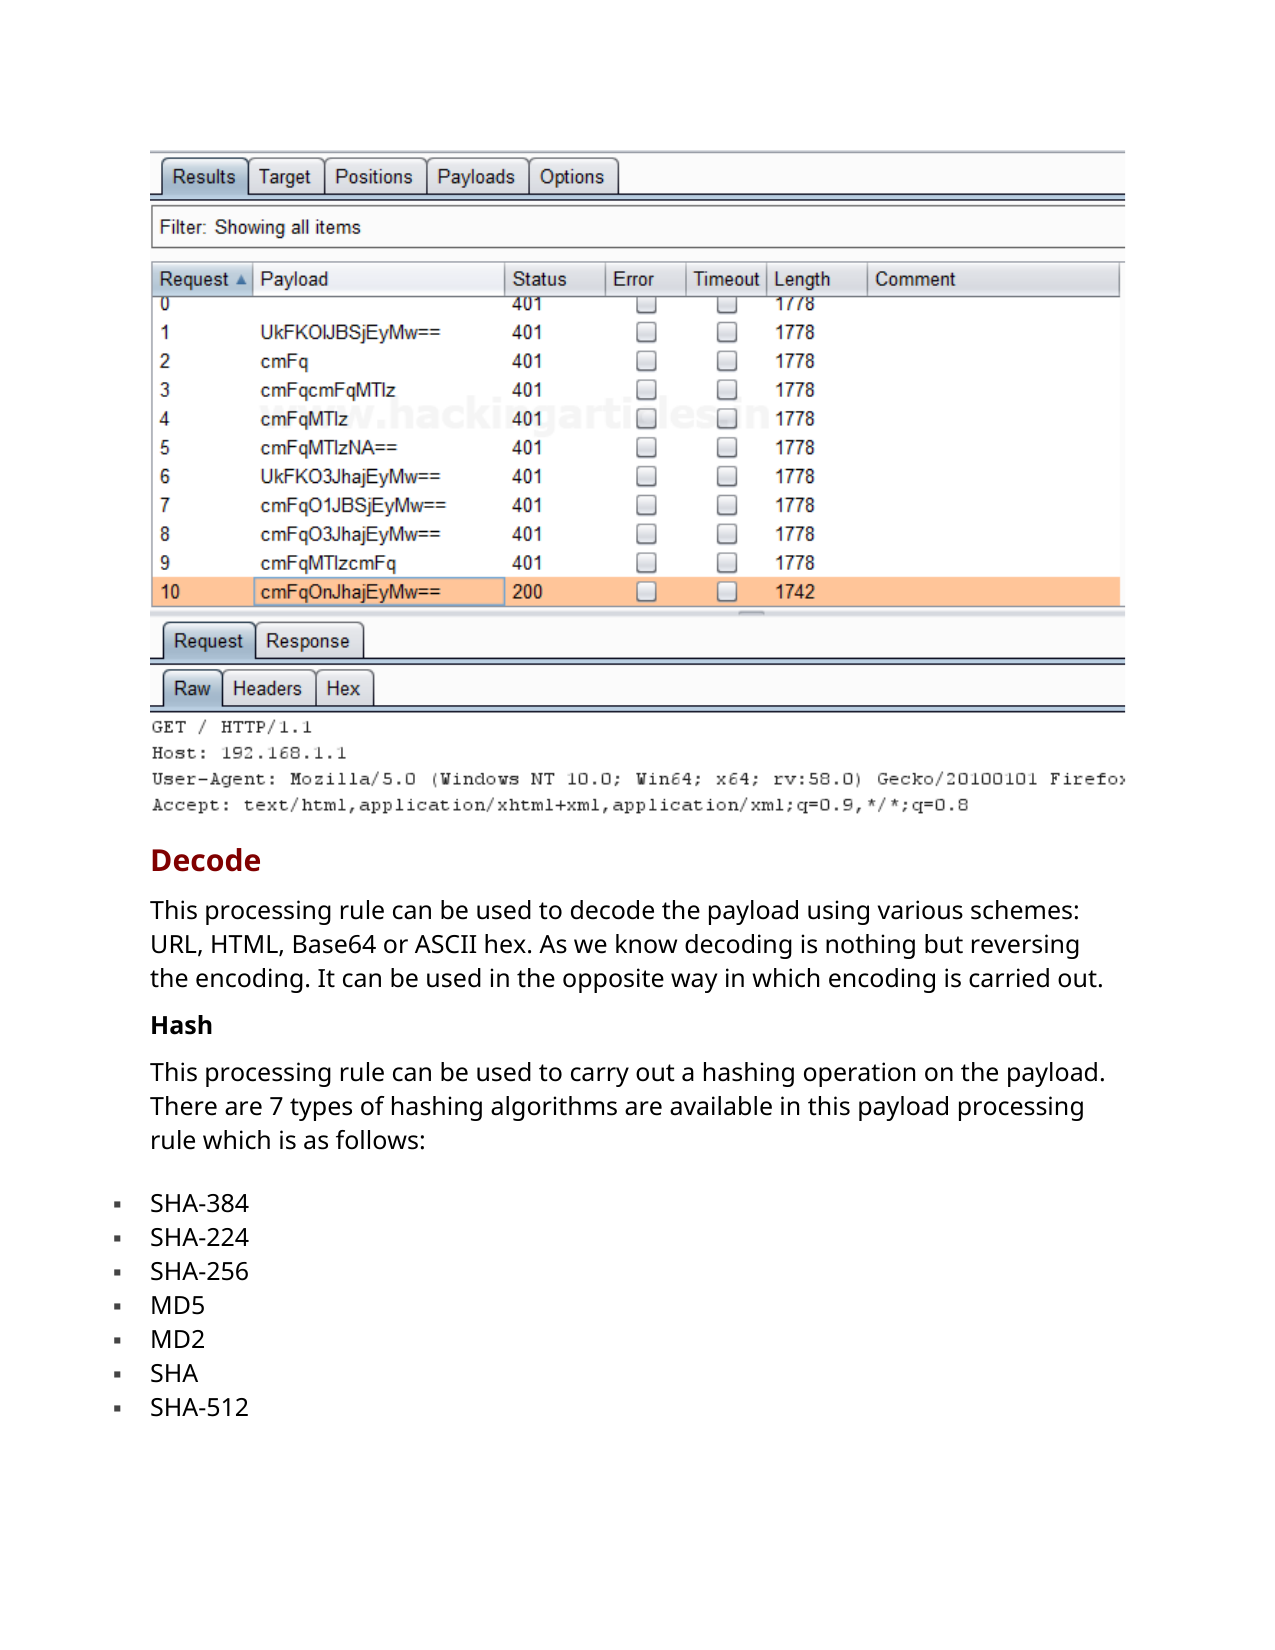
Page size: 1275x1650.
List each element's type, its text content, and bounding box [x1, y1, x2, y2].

text Decode [150, 839, 1125, 881]
list MD5 [112, 1288, 1125, 1322]
list MD2 [112, 1322, 1125, 1356]
text Hash [150, 1008, 1125, 1042]
list SHA-256 [112, 1254, 1125, 1288]
list SHA-224 [112, 1220, 1125, 1254]
list SHA [112, 1356, 1125, 1390]
list SHA-384 [112, 1186, 1125, 1220]
list SHA-512 [112, 1390, 1125, 1424]
picture [150, 150, 1125, 815]
text This processing rule can be used to decode the payload using various schemes: URL, HTML, Base64 or ASCII hex. As we know decoding is nothing but reversing the encoding. It can be used in the opposite way in which encoding is carried out. [150, 893, 1125, 995]
text This processing rule can be used to carry out a hashing operation on the payload. There are 7 types of hashing algorithms are available in this payload processing rule which is as follows: [150, 1054, 1125, 1156]
